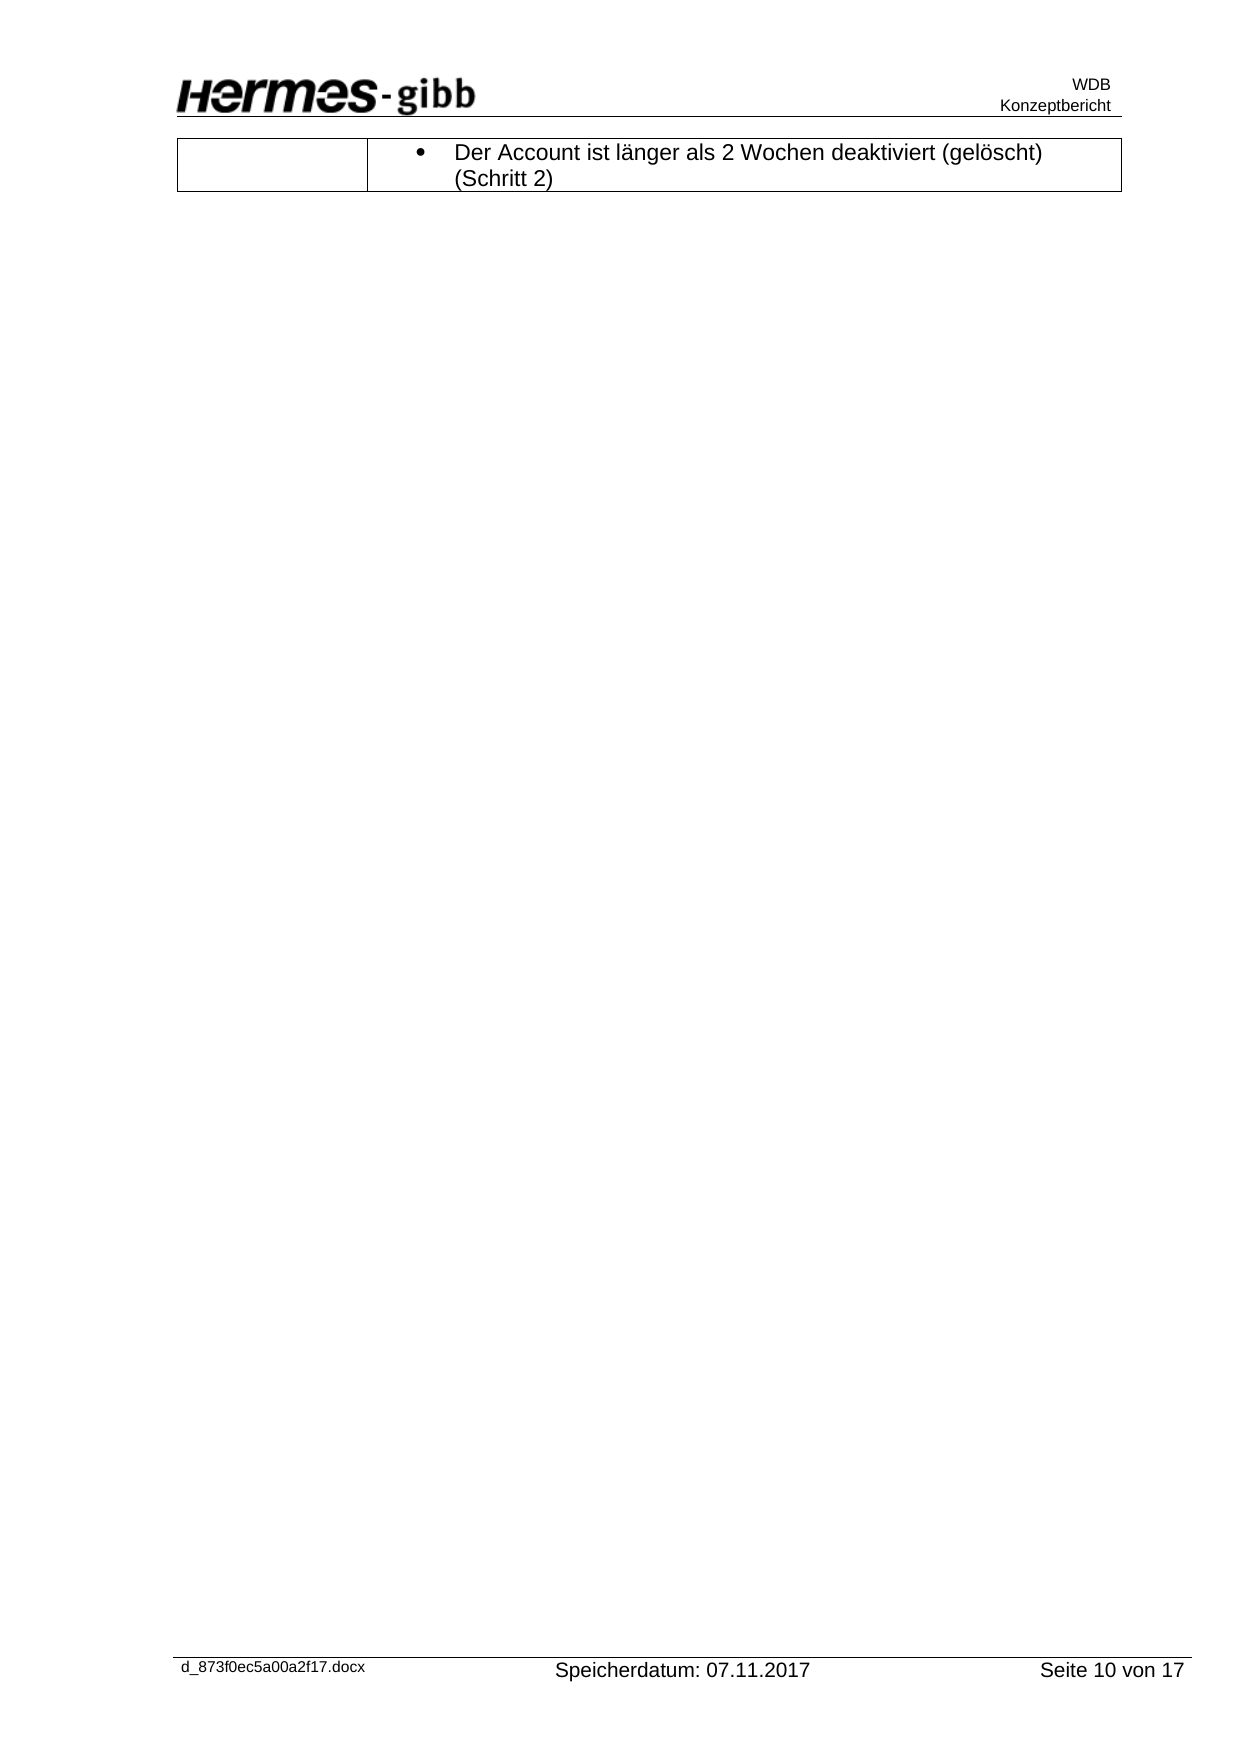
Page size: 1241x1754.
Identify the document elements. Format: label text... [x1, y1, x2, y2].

table_cell Ausnahmen [178, 139, 367, 191]
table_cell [368, 139, 1121, 191]
